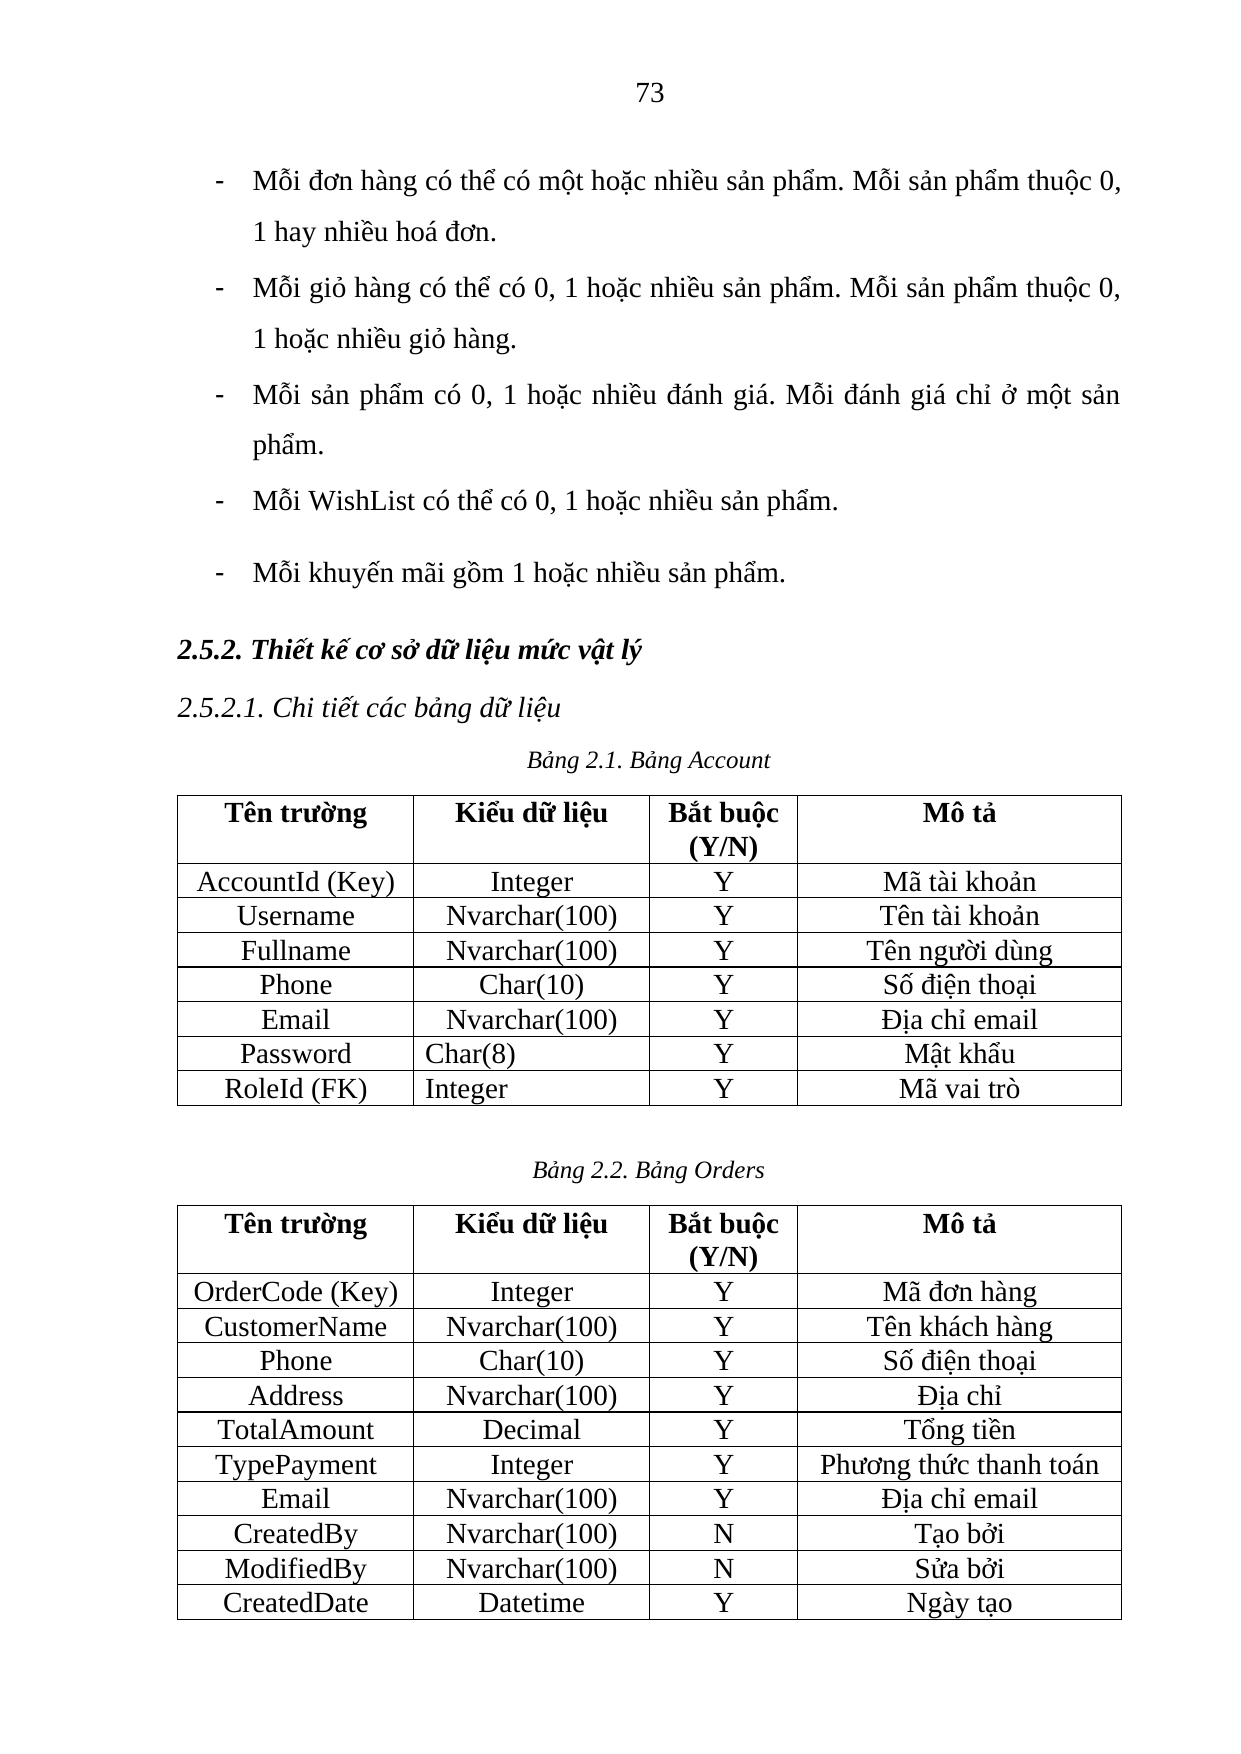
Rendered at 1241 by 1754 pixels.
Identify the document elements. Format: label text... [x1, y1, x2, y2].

table_header Mô tả [798, 796, 1121, 863]
table_cell Y [650, 1413, 797, 1446]
table_cell Y [650, 1447, 797, 1481]
table_cell Email [178, 1002, 413, 1036]
table_cell Y [650, 1309, 797, 1342]
table_cell Tên tài khoản [798, 898, 1121, 932]
table_header Tên trường [178, 1206, 413, 1273]
table_cell Integer [414, 864, 649, 897]
table_cell AccountId (Key) [178, 864, 413, 897]
table_cell TypePayment [178, 1447, 413, 1481]
table_header Kiểu dữ liệu [414, 1206, 649, 1273]
list Mỗi sản phẩm có 0, 1 hoặc nhiều đánh giá. Mỗi đánh giá chỉ ở một sản phẩm. [215, 361, 1122, 461]
table_cell Y [650, 1378, 797, 1411]
table_cell Nvarchar(100) [414, 1516, 649, 1550]
list Mỗi giỏ hàng có thể có 0, 1 hoặc nhiều sản phẩm. Mỗi sản phẩm thuộc 0, 1 hoặc nhiều giỏ hàng. [215, 254, 1122, 354]
table_cell Địa chỉ email [798, 1002, 1121, 1036]
table_cell Sửa bởi [798, 1551, 1121, 1584]
table_cell Mã vai trò [798, 1071, 1121, 1105]
list Mỗi khuyến mãi gồm 1 hoặc nhiều sản phẩm. [215, 539, 1122, 599]
table_cell Tổng tiền [798, 1413, 1121, 1446]
table_cell Y [650, 1585, 797, 1619]
table_header Kiểu dữ liệu [414, 796, 649, 863]
text Bảng 2.1. Bảng Account [177, 745, 1122, 774]
subtitle 2.5.2.1. Chi tiết các bảng dữ liệu [177, 691, 1122, 724]
table_cell Tên người dùng [798, 933, 1121, 966]
table_cell N [650, 1551, 797, 1584]
table_cell Số điện thoại [798, 968, 1121, 1001]
table_cell Y [650, 1002, 797, 1036]
table_cell Tên khách hàng [798, 1309, 1121, 1342]
table_cell Số điện thoại [798, 1343, 1121, 1377]
table_cell Char(10) [414, 1343, 649, 1377]
table_cell CreatedDate [178, 1585, 413, 1619]
table_cell Integer [414, 1274, 649, 1308]
table_cell Nvarchar(100) [414, 1002, 649, 1036]
table_cell OrderCode (Key) [178, 1274, 413, 1308]
list Mỗi đơn hàng có thể có một hoặc nhiều sản phẩm. Mỗi sản phẩm thuộc 0, 1 hay nhiều hoá đơn. [215, 148, 1122, 248]
table_cell CreatedBy [178, 1516, 413, 1550]
table_cell Password [178, 1037, 413, 1070]
table_cell Fullname [178, 933, 413, 966]
table_cell Char(10) [414, 968, 649, 1001]
table_cell Mã đơn hàng [798, 1274, 1121, 1308]
table_header Bắt buộc (Y/N) [650, 796, 797, 863]
table_cell Phone [178, 968, 413, 1001]
text Bảng 2.2. Bảng Orders [177, 1155, 1122, 1184]
table_cell Y [650, 1343, 797, 1377]
table_cell Y [650, 864, 797, 897]
table_cell Nvarchar(100) [414, 933, 649, 966]
table_header Bắt buộc (Y/N) [650, 1206, 797, 1273]
table_cell Y [650, 1071, 797, 1105]
table_cell Phone [178, 1343, 413, 1377]
table_cell Nvarchar(100) [414, 1551, 649, 1584]
table_cell Mật khẩu [798, 1037, 1121, 1070]
table_cell Nvarchar(100) [414, 898, 649, 932]
table_cell Integer [414, 1071, 649, 1105]
table_cell Integer [414, 1447, 649, 1481]
table_cell Địa chỉ [798, 1378, 1121, 1411]
table_cell Địa chỉ email [798, 1482, 1121, 1515]
table_cell ModifiedBy [178, 1551, 413, 1584]
table_cell Y [650, 933, 797, 966]
table_cell Username [178, 898, 413, 932]
table_cell Y [650, 1037, 797, 1070]
list Mỗi WishList có thể có 0, 1 hoặc nhiều sản phẩm. [215, 468, 1122, 527]
table_cell Y [650, 1482, 797, 1515]
table_cell Char(8) [414, 1037, 649, 1070]
table_header Mô tả [798, 1206, 1121, 1273]
table_cell Y [650, 1274, 797, 1308]
table_cell N [650, 1516, 797, 1550]
table_cell Address [178, 1378, 413, 1411]
subtitle 2.5.2. Thiết kế cơ sở dữ liệu mức vật lý [177, 632, 1122, 665]
table_cell Nvarchar(100) [414, 1482, 649, 1515]
table_cell Nvarchar(100) [414, 1378, 649, 1411]
table_cell Mã tài khoản [798, 864, 1121, 897]
table_cell Phương thức thanh toán [798, 1447, 1121, 1481]
table_cell Nvarchar(100) [414, 1309, 649, 1342]
table_cell CustomerName [178, 1309, 413, 1342]
table_cell Datetime [414, 1585, 649, 1619]
table_cell Decimal [414, 1413, 649, 1446]
table_cell Email [178, 1482, 413, 1515]
table_cell Y [650, 898, 797, 932]
table_cell Tạo bởi [798, 1516, 1121, 1550]
table_cell Y [650, 968, 797, 1001]
table_header Tên trường [178, 796, 413, 863]
table_cell RoleId (FK) [178, 1071, 413, 1105]
table_cell Ngày tạo [798, 1585, 1121, 1619]
table_cell TotalAmount [178, 1413, 413, 1446]
